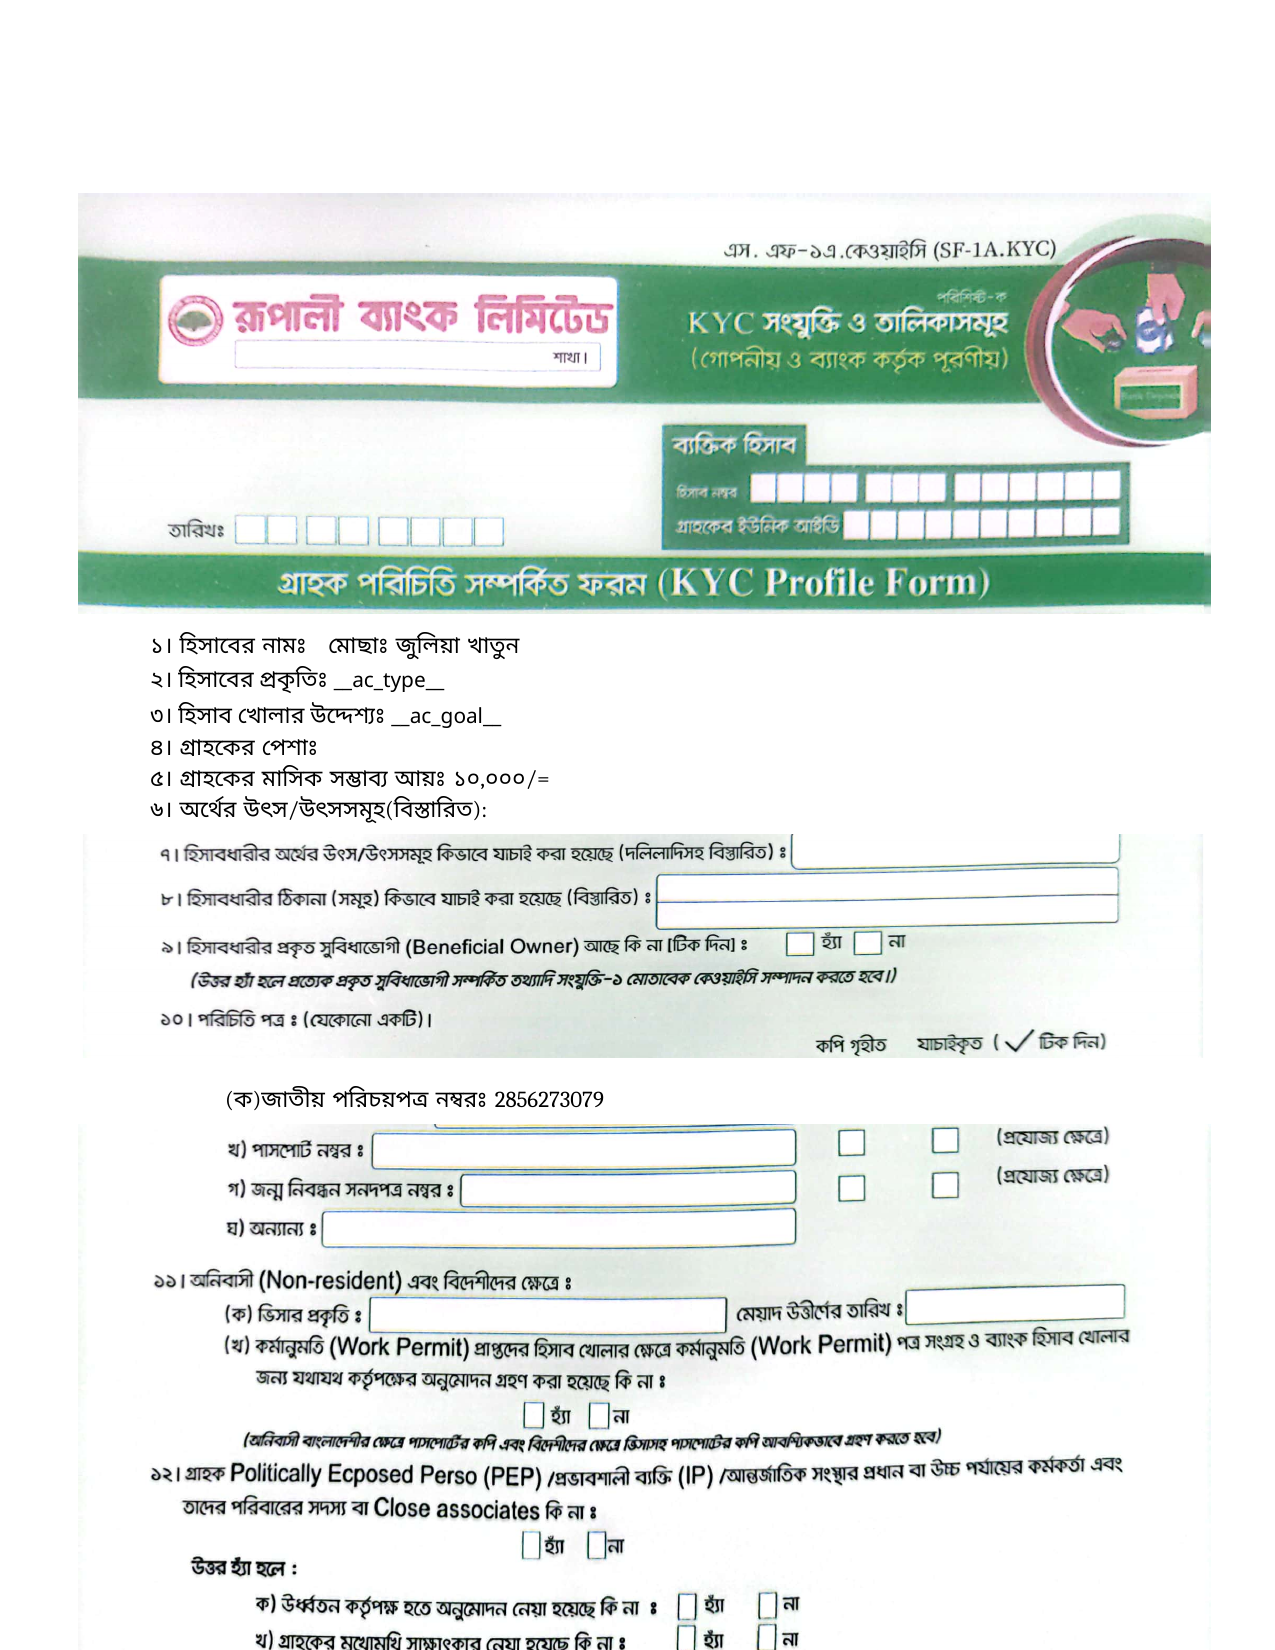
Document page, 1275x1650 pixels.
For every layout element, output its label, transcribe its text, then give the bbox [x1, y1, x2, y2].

text ৫। গ্রাহকের মাসিক সম্ভাব্য আয়ঃ ১০,০০০/= [75, 765, 1200, 792]
text ৩। হিসাব খোলার উদ্দেশ্যঃ __ac_goal__ [75, 699, 1200, 730]
text ৪। গ্রাহকের পেশাঃ [75, 734, 1200, 761]
text ৬। অর্থের উৎস/উৎসসমূহ(বিস্তারিত): [75, 796, 1200, 823]
picture [78, 193, 1211, 614]
text ২। হিসাবের প্রকৃতিঃ __ac_type__ [75, 663, 1200, 694]
text (ক)জাতীয় পরিচয়পত্র নম্বরঃ 2856273079 [75, 1086, 1200, 1113]
text ১। হিসাবের নামঃ মোছাঃ জুলিয়া খাতুন [408, 632, 1200, 659]
text ১। হিসাবের নামঃ মোছাঃ জুলিয়া খাতুন [75, 632, 421, 659]
picture [82, 834, 1204, 1058]
picture [78, 1124, 1211, 1650]
